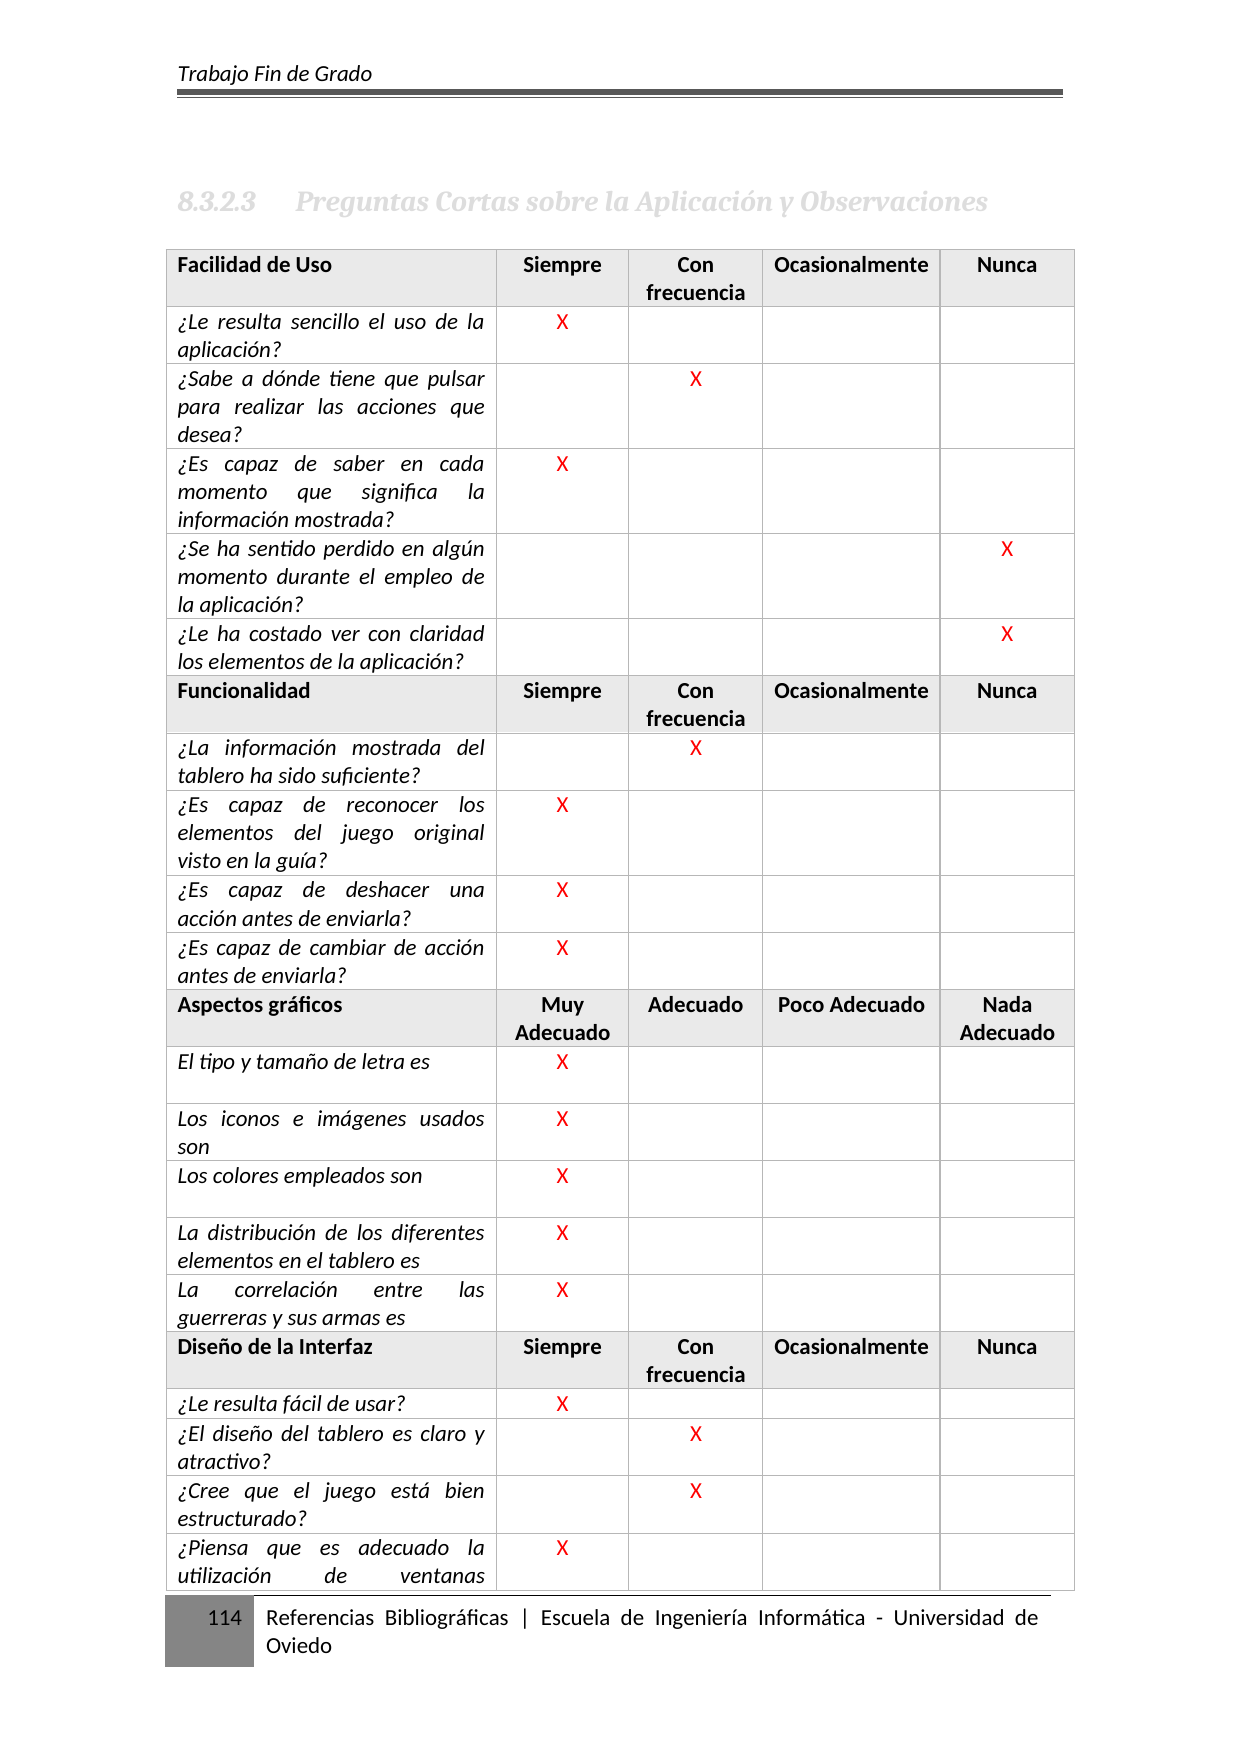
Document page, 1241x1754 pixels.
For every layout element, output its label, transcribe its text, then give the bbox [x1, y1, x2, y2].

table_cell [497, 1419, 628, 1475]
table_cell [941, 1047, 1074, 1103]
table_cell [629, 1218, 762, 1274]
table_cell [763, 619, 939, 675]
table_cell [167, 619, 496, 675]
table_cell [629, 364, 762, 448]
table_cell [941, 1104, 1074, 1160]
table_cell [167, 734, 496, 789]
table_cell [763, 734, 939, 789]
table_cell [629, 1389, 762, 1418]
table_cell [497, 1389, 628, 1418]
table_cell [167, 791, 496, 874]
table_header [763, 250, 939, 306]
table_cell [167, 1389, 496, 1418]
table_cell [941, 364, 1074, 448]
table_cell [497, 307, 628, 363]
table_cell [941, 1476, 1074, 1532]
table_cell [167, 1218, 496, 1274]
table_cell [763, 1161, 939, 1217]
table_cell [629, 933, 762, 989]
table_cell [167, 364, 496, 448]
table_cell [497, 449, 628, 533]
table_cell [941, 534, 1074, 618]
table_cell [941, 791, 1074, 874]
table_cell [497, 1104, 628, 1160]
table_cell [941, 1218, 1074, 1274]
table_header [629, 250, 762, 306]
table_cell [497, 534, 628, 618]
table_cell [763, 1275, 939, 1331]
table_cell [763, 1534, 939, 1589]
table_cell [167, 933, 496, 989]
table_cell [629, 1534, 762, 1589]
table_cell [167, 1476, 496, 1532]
subtitle Preguntas Cortas sobre la Aplicación y Observaciones [177, 185, 1063, 219]
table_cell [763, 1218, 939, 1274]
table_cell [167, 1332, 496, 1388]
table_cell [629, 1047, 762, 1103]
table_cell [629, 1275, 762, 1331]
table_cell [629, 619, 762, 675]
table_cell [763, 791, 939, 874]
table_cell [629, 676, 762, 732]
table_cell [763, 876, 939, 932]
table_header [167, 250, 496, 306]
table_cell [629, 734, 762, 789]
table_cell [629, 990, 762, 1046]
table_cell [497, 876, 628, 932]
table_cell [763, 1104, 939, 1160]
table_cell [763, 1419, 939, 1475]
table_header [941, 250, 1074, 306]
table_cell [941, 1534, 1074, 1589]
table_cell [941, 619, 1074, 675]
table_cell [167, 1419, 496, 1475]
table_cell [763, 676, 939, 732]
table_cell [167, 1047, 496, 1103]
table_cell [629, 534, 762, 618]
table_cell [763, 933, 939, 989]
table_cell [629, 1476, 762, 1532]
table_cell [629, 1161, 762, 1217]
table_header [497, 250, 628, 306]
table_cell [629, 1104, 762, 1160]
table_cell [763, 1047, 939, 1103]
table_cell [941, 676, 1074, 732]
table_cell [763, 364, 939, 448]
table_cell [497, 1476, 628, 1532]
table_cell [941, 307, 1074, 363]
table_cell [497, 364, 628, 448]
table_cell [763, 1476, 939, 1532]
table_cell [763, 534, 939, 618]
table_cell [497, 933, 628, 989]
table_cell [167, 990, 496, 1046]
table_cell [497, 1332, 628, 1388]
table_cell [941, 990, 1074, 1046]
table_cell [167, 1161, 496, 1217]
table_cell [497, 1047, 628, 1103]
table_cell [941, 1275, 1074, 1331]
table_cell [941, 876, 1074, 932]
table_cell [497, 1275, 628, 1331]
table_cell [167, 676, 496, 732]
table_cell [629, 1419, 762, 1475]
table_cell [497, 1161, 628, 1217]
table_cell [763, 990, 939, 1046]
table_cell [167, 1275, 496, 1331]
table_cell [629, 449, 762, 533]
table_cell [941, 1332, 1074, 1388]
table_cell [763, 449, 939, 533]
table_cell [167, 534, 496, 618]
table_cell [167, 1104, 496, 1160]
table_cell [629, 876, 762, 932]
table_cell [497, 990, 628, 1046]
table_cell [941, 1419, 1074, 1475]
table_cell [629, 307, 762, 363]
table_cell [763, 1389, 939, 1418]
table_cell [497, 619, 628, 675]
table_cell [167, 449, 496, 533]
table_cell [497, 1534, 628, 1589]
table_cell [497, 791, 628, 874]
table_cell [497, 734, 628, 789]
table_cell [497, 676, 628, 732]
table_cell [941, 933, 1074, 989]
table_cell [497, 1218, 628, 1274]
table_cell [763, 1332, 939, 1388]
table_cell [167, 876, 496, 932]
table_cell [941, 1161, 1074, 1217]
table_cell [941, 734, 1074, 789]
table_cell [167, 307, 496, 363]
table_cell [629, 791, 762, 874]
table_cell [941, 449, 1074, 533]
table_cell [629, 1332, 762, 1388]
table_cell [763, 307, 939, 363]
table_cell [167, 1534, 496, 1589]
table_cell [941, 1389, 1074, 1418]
